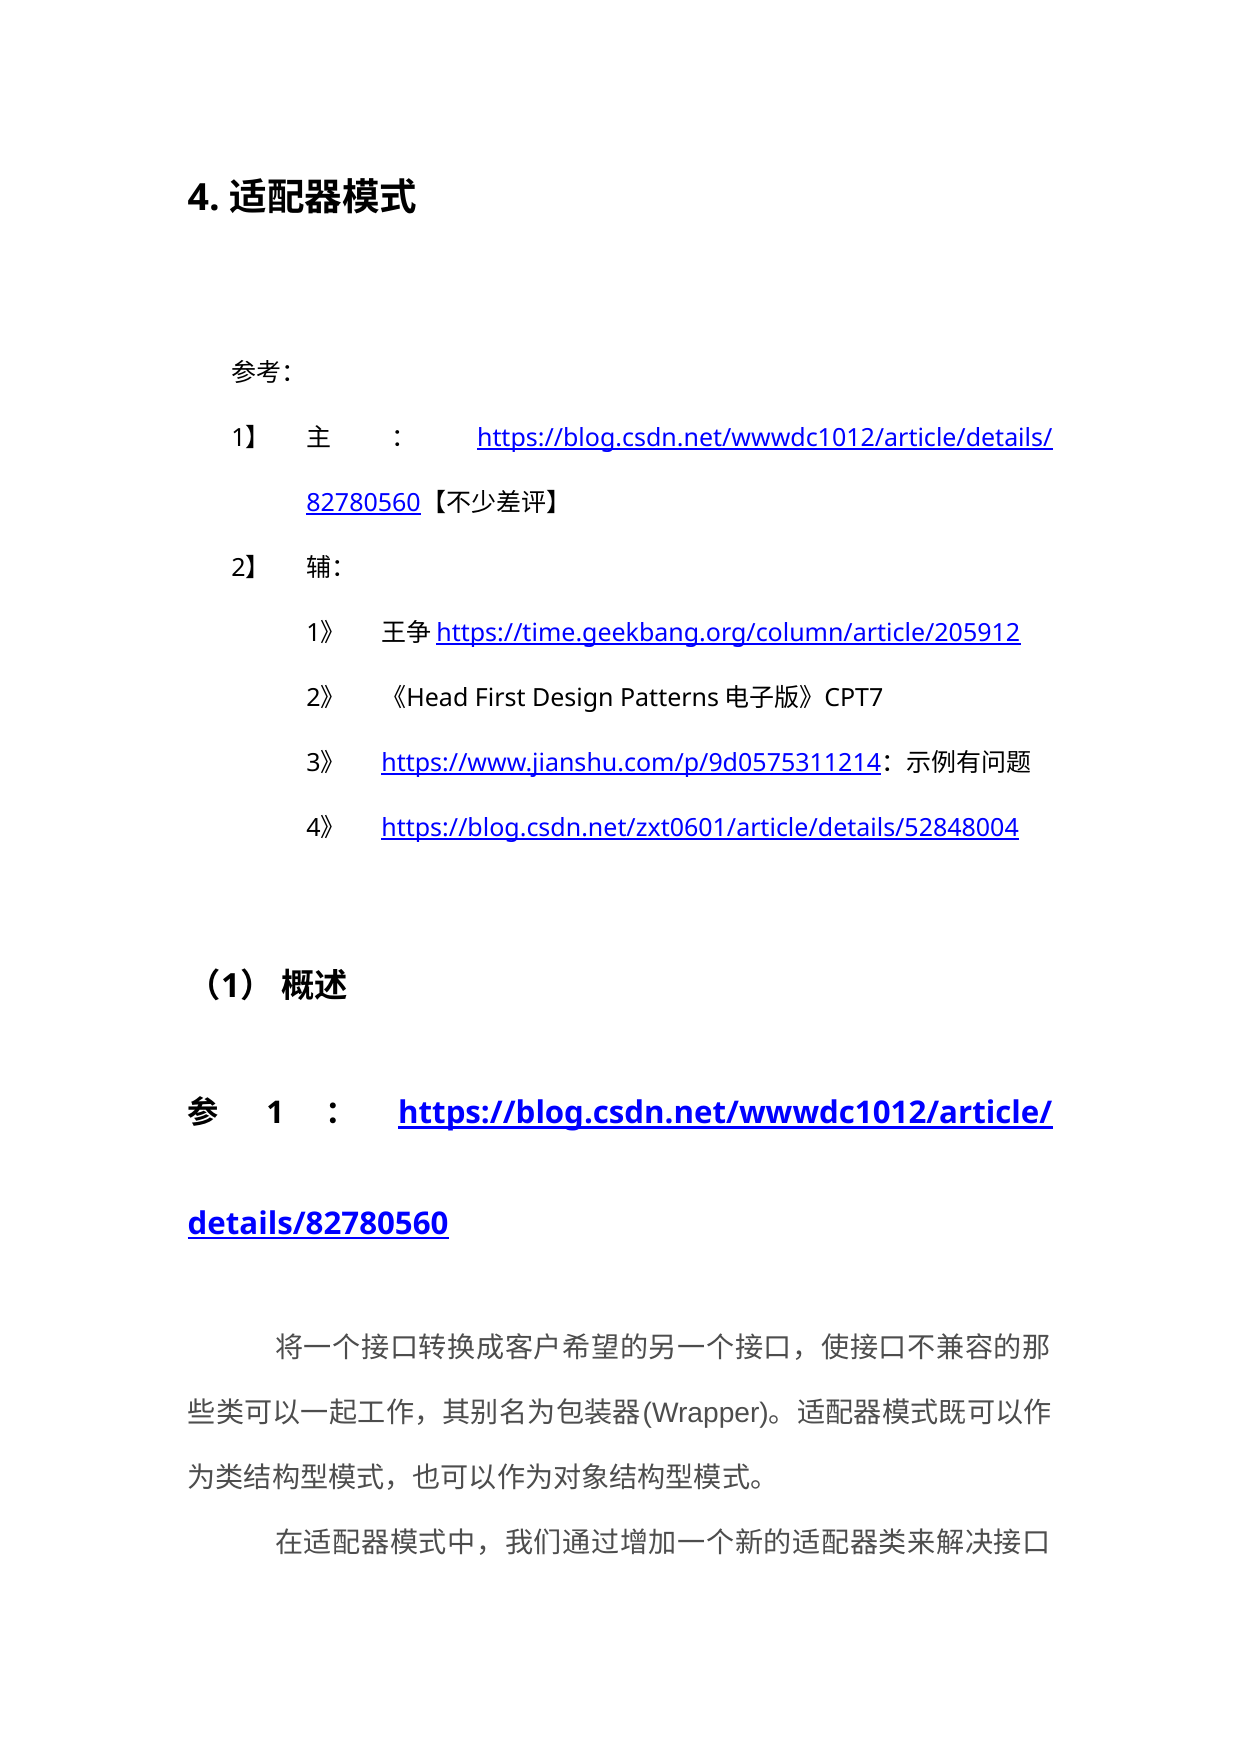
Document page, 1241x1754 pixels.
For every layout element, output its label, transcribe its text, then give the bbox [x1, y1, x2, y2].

list 《Head First Design Patterns电子版》CPT7 [306, 663, 1053, 728]
list 辅： [231, 533, 1053, 598]
text 参考： [187, 338, 1053, 403]
subtitle （1） 概述 [187, 950, 1053, 1015]
list https://www.jianshu.com/p/9d0575311214：示例有问题 [306, 728, 1053, 793]
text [187, 1508, 1053, 1573]
subtitle 参1：https://blog.csdn.net/wwwdc1012/article/details/82780560 [187, 1078, 1053, 1255]
list 王争https://time.geekbang.org/column/article/205912 [306, 598, 1053, 663]
text 将一个接口转换成客户希望的另一个接口，使接口不兼容的那些类可以一起工作，其别名为包装器(Wrapper)。适配器模式既可以作为类结构型模式，也可以作为对象结构型模式。 [187, 1313, 1053, 1508]
subtitle 4. 适配器模式 [187, 162, 1053, 227]
list https://blog.csdn.net/zxt0601/article/details/52848004 [306, 793, 1053, 858]
list 主：https://blog.csdn.net/wwwdc1012/article/details/82780560【不少差评】 [231, 403, 1053, 533]
